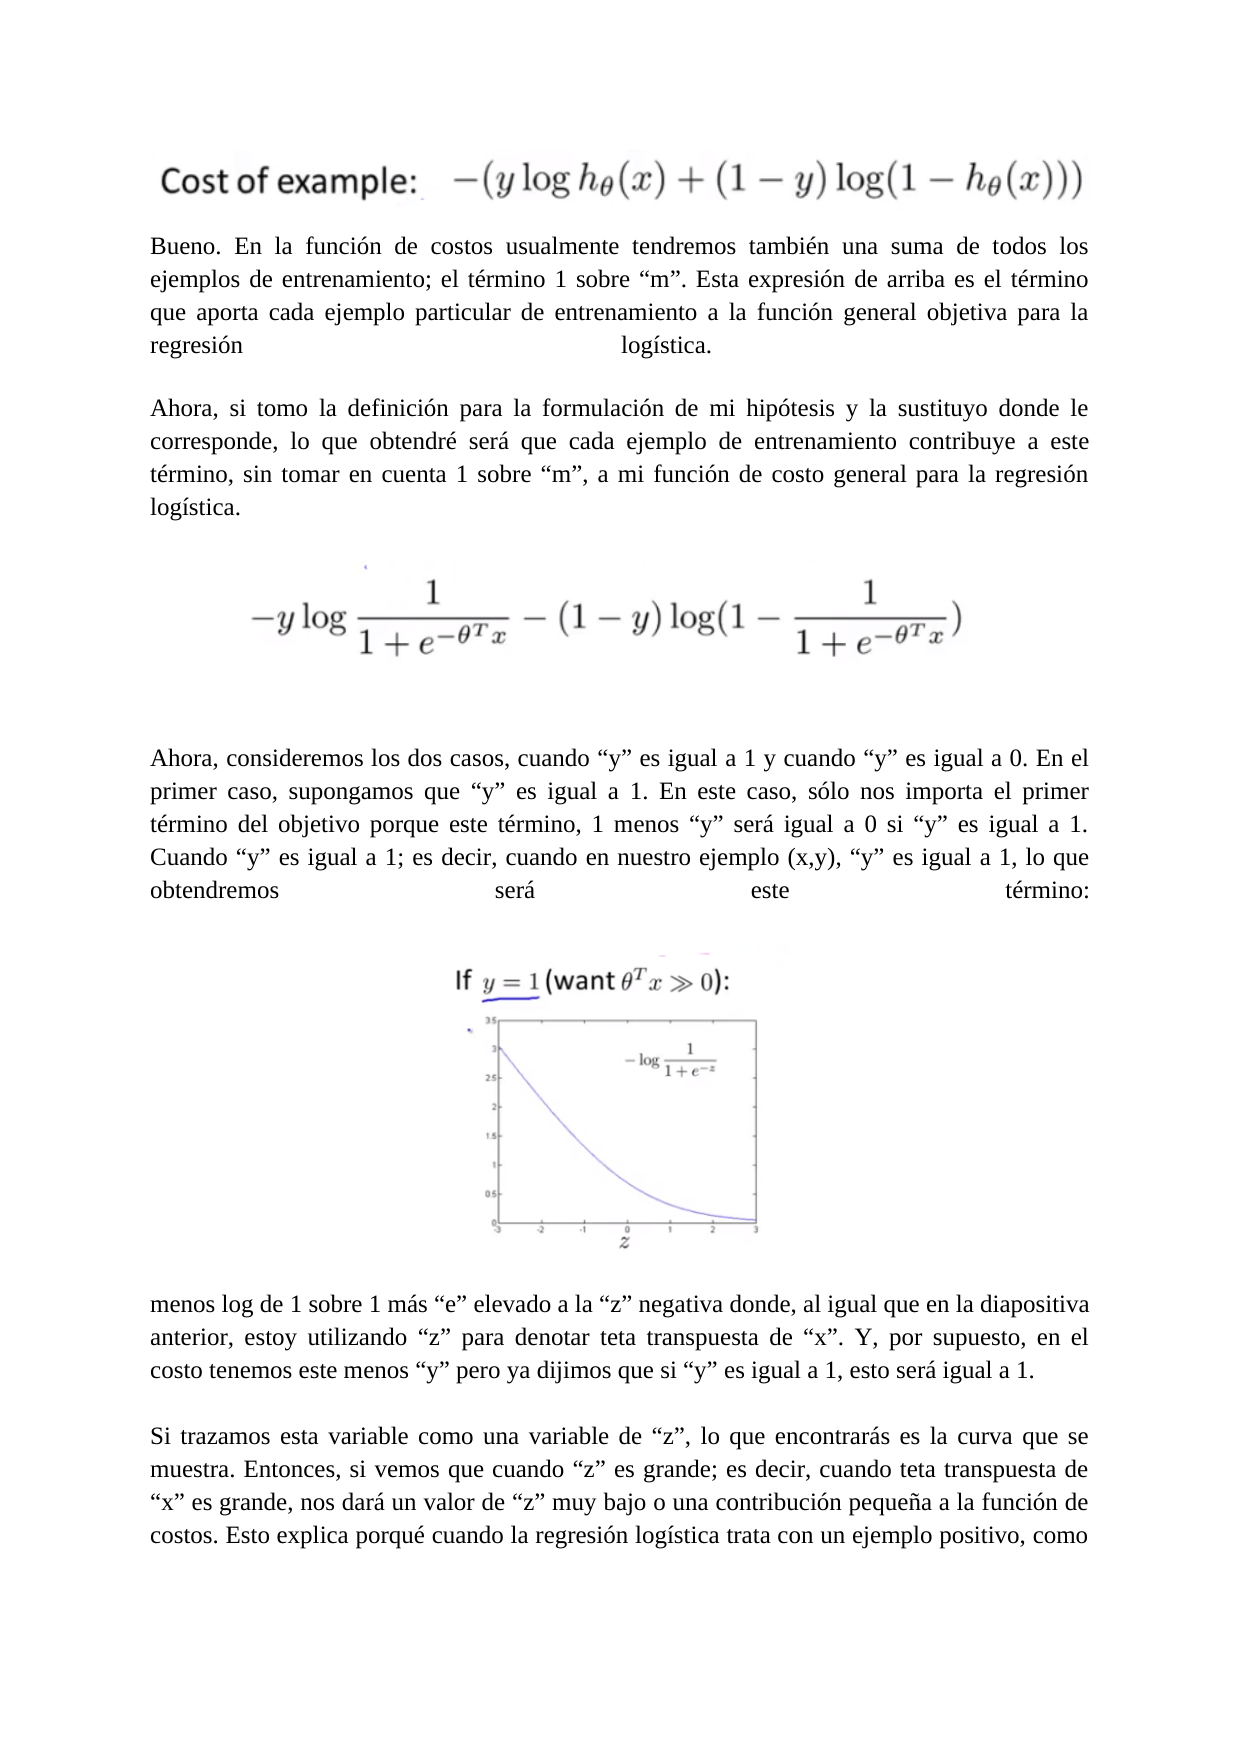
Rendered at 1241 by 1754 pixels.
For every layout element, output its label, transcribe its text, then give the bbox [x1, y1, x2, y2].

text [150, 1388, 1090, 1549]
picture [150, 150, 1091, 227]
text Ahora, consideremos los dos casos, cuando “y” es igual a 1 y cuando “y” es igual a 0. En el primer caso, supongamos que “y” es igual a 1. En este caso, sólo nos importa el primer término del objetivo porque este término, 1 menos “y” será igual a 0 si “y” es igual a 1. Cuando “y” es igual a 1; es decir, cuando en nuestro ejemplo (x,y), “y” es igual a 1, lo que obtendremos será este término: [150, 743, 1090, 934]
picture [445, 938, 795, 1253]
text Bueno. En la función de costos usualmente tendremos también una suma de todos los ejemplos de entrenamiento; el término 1 sobre “m”. Esta expresión de arriba es el término que aporta cada ejemplo particular de entrenamiento a la función general objetiva para la regresión logística. [150, 231, 1090, 389]
picture [247, 557, 993, 707]
text menos log de 1 sobre 1 más “e” elevado a la “z” negativa donde, al igual que en la diapositiva anterior, estoy utilizando “z” para denotar teta transpuesta de “x”. Y, por supuesto, en el costo tenemos este menos “y” pero ya dijimos que si “y” es igual a 1, esto será igual a 1. [150, 1256, 1090, 1384]
text Ahora, si tomo la definición para la formulación de mi hipótesis y la sustituyo donde le corresponde, lo que obtendré será que cada ejemplo de entrenamiento contribuye a este término, sin tomar en cuenta 1 sobre “m”, a mi función de costo general para la regresión logística. [150, 393, 1090, 521]
